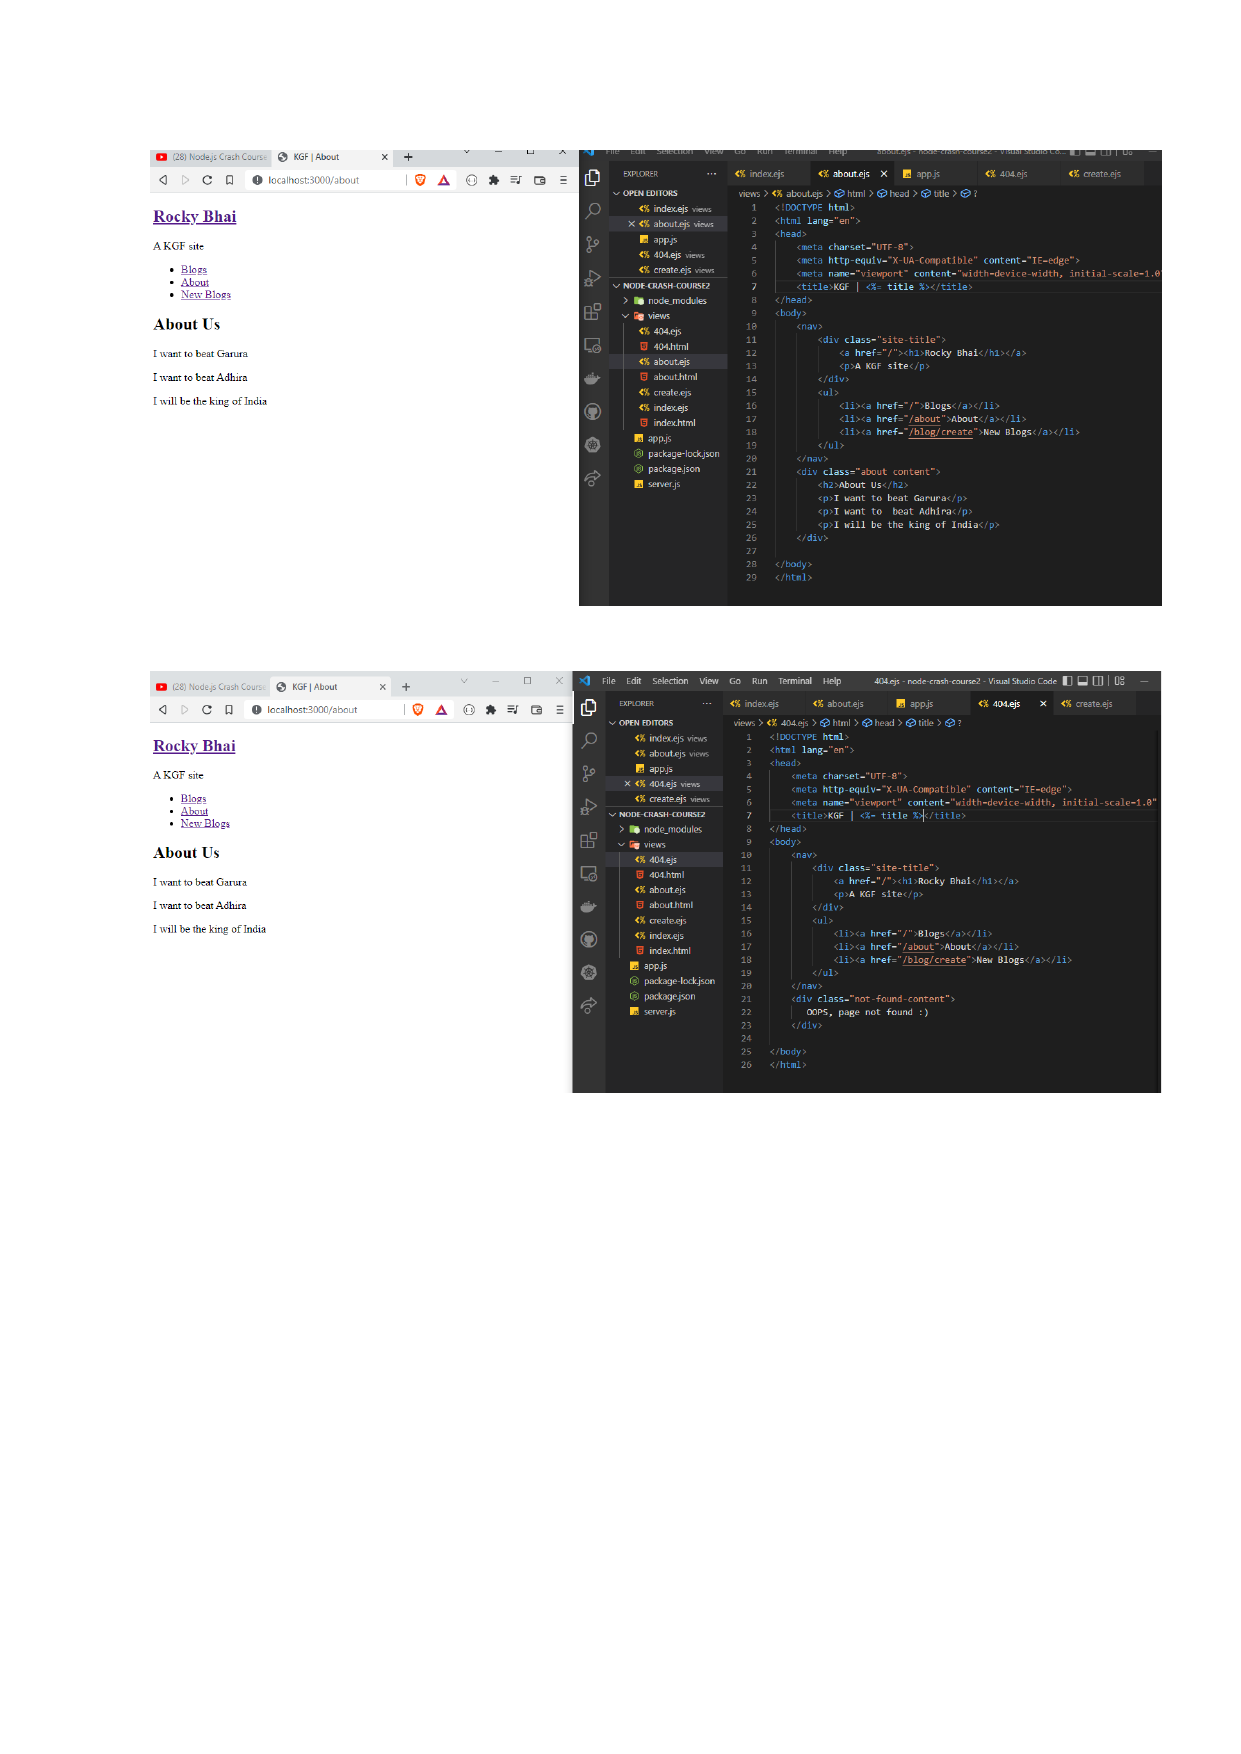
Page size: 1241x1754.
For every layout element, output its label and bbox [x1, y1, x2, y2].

picture [150, 150, 1162, 606]
picture [150, 671, 1162, 1093]
